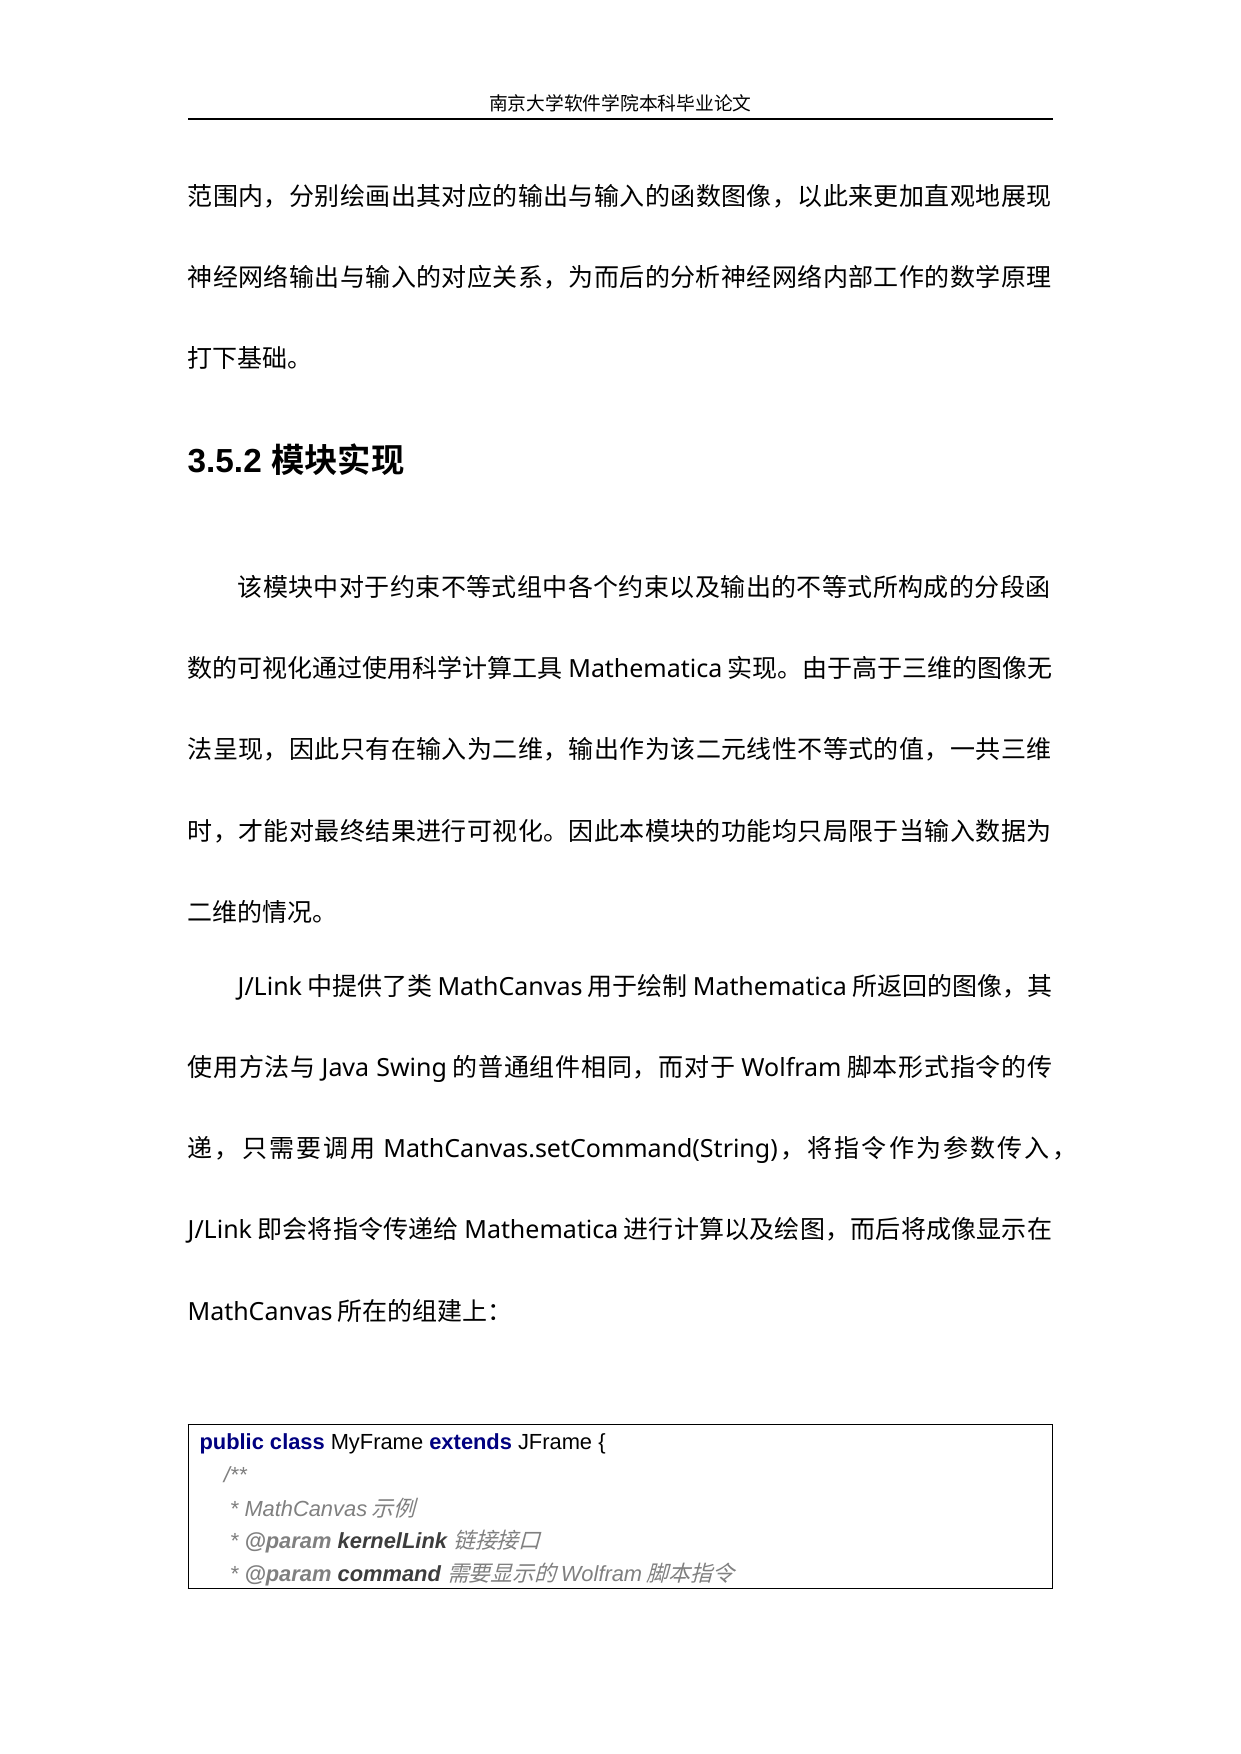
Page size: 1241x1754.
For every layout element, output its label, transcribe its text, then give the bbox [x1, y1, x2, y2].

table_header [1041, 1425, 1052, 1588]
text 该模块中对于约束不等式组中各个约束以及输出的不等式所构成的分段函数的可视化通过使用科学计算工具Mathematica实现。由于高于三维的图像无法呈现，因此只有在输入为二维，输出作为该二元线性不等式的值，一共三维时，才能对最终结果进行可视化。因此本模块的功能均只局限于当输入数据为二维的情况。 [187, 553, 1053, 943]
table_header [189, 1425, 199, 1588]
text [187, 162, 1053, 389]
subtitle 3.5.2 模块实现 [187, 426, 1053, 491]
text J/Link中提供了类MathCanvas用于绘制Mathematica所返回的图像，其使用方法与Java Swing的普通组件相同，而对于Wolfram脚本形式指令的传递，只需要调用MathCanvas.setCommand(String)，将指令作为参数传入，J/Link即会将指令传递给Mathematica进行计算以及绘图，而后将成像显示在MathCanvas所在的组建上： [187, 952, 1053, 1342]
